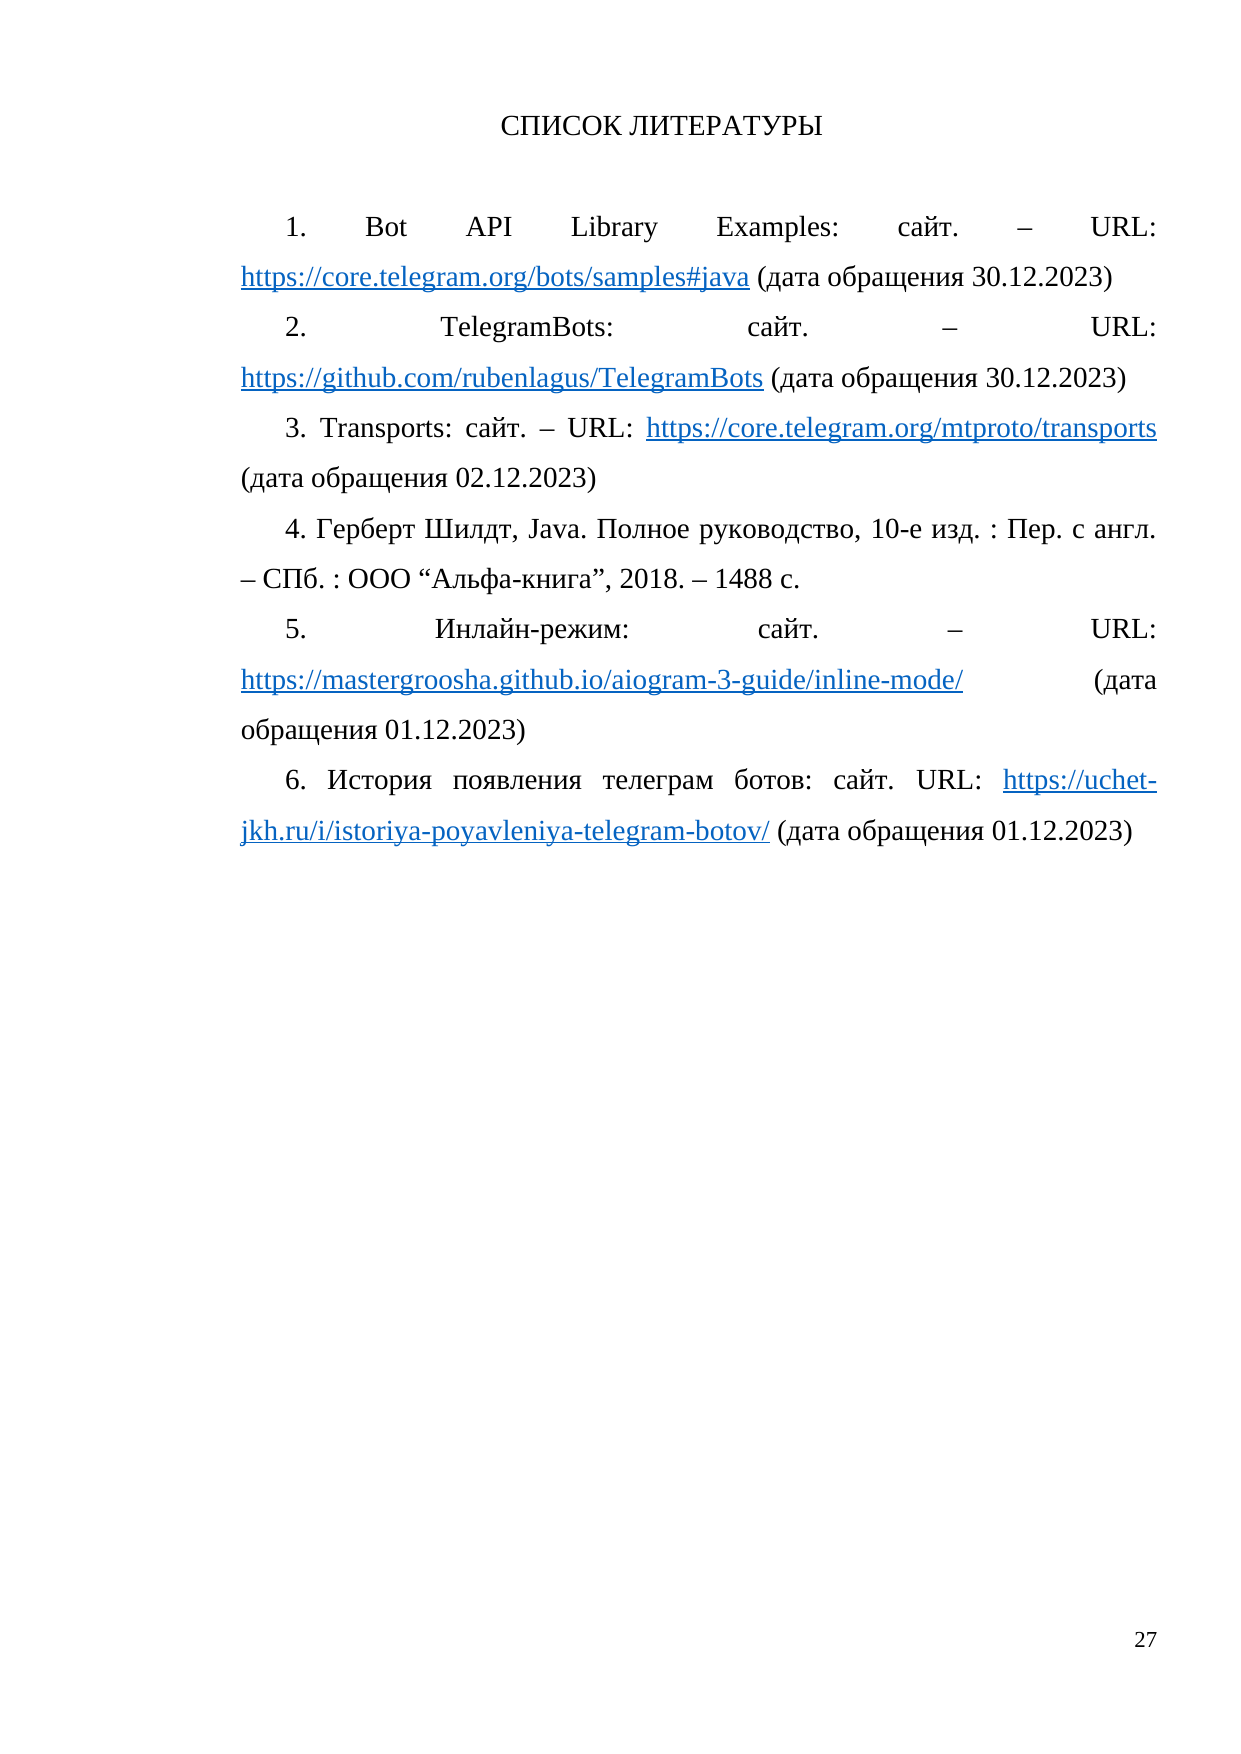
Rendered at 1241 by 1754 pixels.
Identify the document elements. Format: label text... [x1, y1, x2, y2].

text 1. Bot API Library Examples: сайт. – URL: https://core.telegram.org/bots/samples#java (дата обращения 30.12.2023) [241, 209, 1157, 293]
text СПИСОК ЛИТЕРАТУРЫ [167, 108, 1157, 142]
text 3. Transports: сайт. – URL: https://core.telegram.org/mtproto/transports (дата обращения 02.12.2023) [241, 410, 1157, 494]
text 5. Инлайн-режим: сайт. – URL: https://mastergroosha.github.io/aiogram-3-guide/inline-mode/ (дата обращения 01.12.2023) [241, 611, 1157, 746]
text 6. История появления телеграм ботов: сайт. URL: https://uchet-jkh.ru/i/istoriya-poyavleniya-telegram-botov/ (дата обращения 01.12.2023) [241, 762, 1157, 846]
text 2. TelegramBots: сайт. – URL: https://github.com/rubenlagus/TelegramBots (дата обращения 30.12.2023) [241, 309, 1157, 393]
text 4. Герберт Шилдт, Java. Полное руководство, 10-е изд. : Пер. с англ. – СПб. : ООО “Альфа-книга”, 2018. – 1488 c. [241, 511, 1157, 595]
